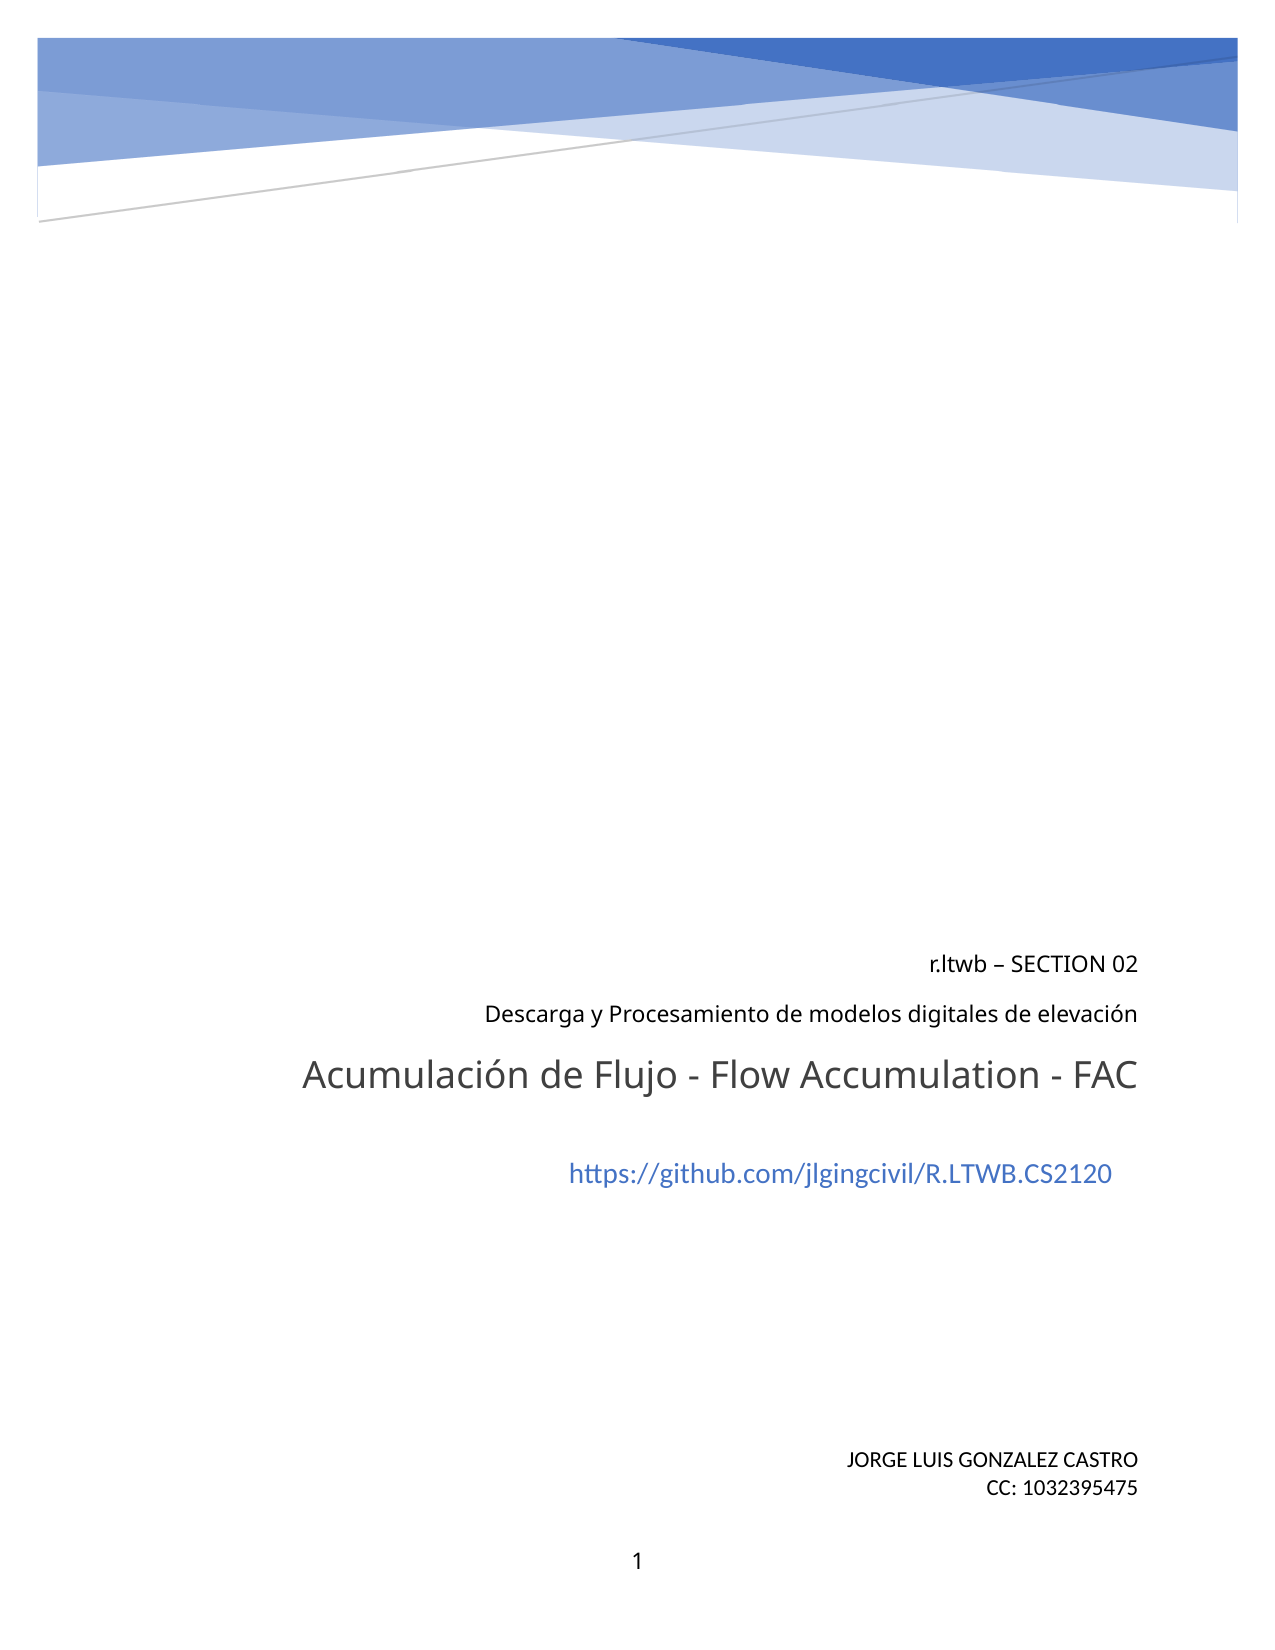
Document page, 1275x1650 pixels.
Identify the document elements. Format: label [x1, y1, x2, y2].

picture [37, 37, 1238, 238]
